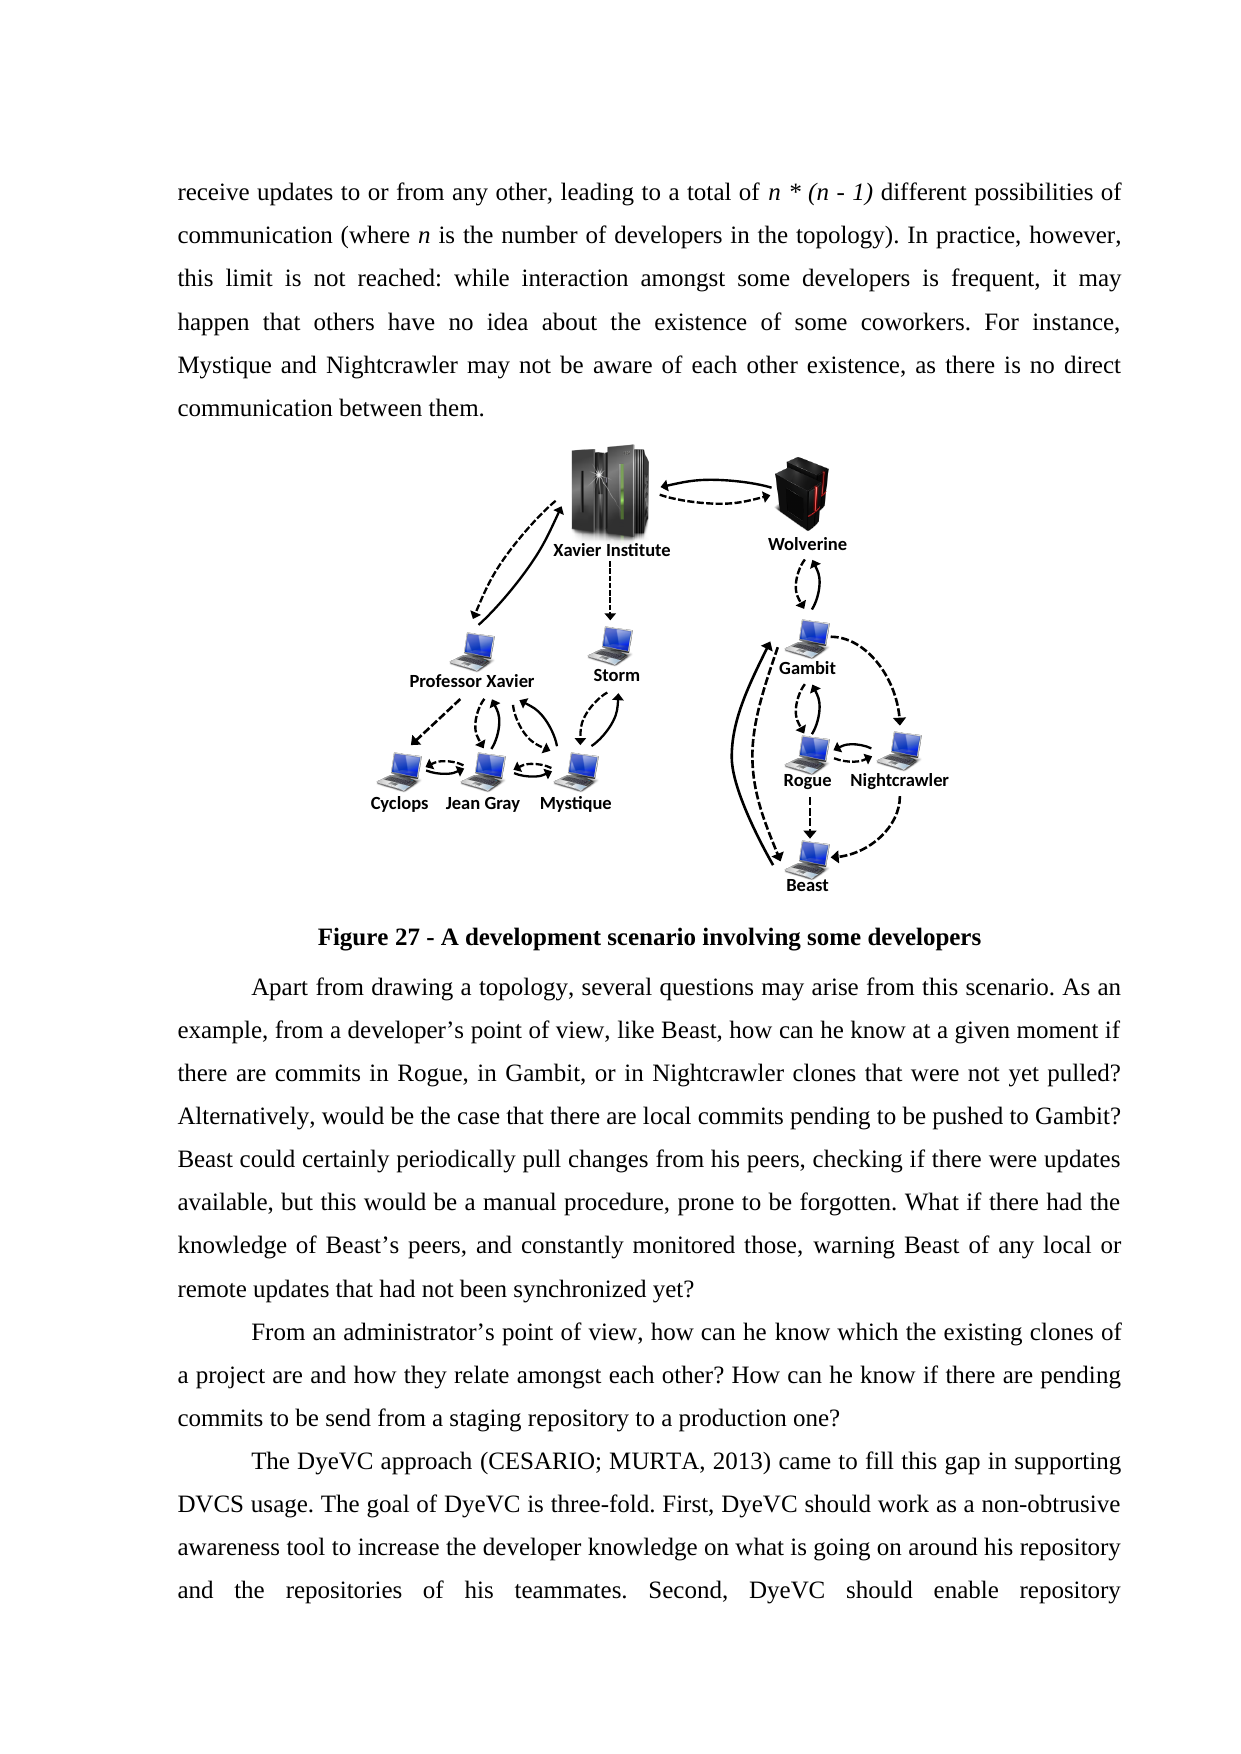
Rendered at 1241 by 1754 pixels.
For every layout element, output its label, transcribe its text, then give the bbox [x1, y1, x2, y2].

text Figure 27 - A development scenario involving some developers [177, 922, 1122, 951]
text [177, 1446, 1122, 1604]
text From an administrator’s point of view, how can he know which the existing clones of a project are and how they relate amongst each other? How can he know if there are pending commits to be send from a staging repository to a production one? [177, 1317, 1122, 1432]
text Apart from drawing a topology, several questions may arise from this scenario. As an example, from a developer’s point of view, like Beast, how can he know at a given moment if there are commits in Rogue, in Gambit, or in Nightcrawler clones that were not yet pulled? Alternatively, would be the case that there are local commits pending to be pushed to Gambit? Beast could certainly periodically pull changes from his peers, checking if there were updates available, but this would be a manual procedure, prone to be forgotten. What if there had the knowledge of Beast’s peers, and constantly monitored those, warning Beast of any local or remote updates that had not been synchronized yet? [177, 972, 1122, 1302]
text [177, 177, 1122, 422]
